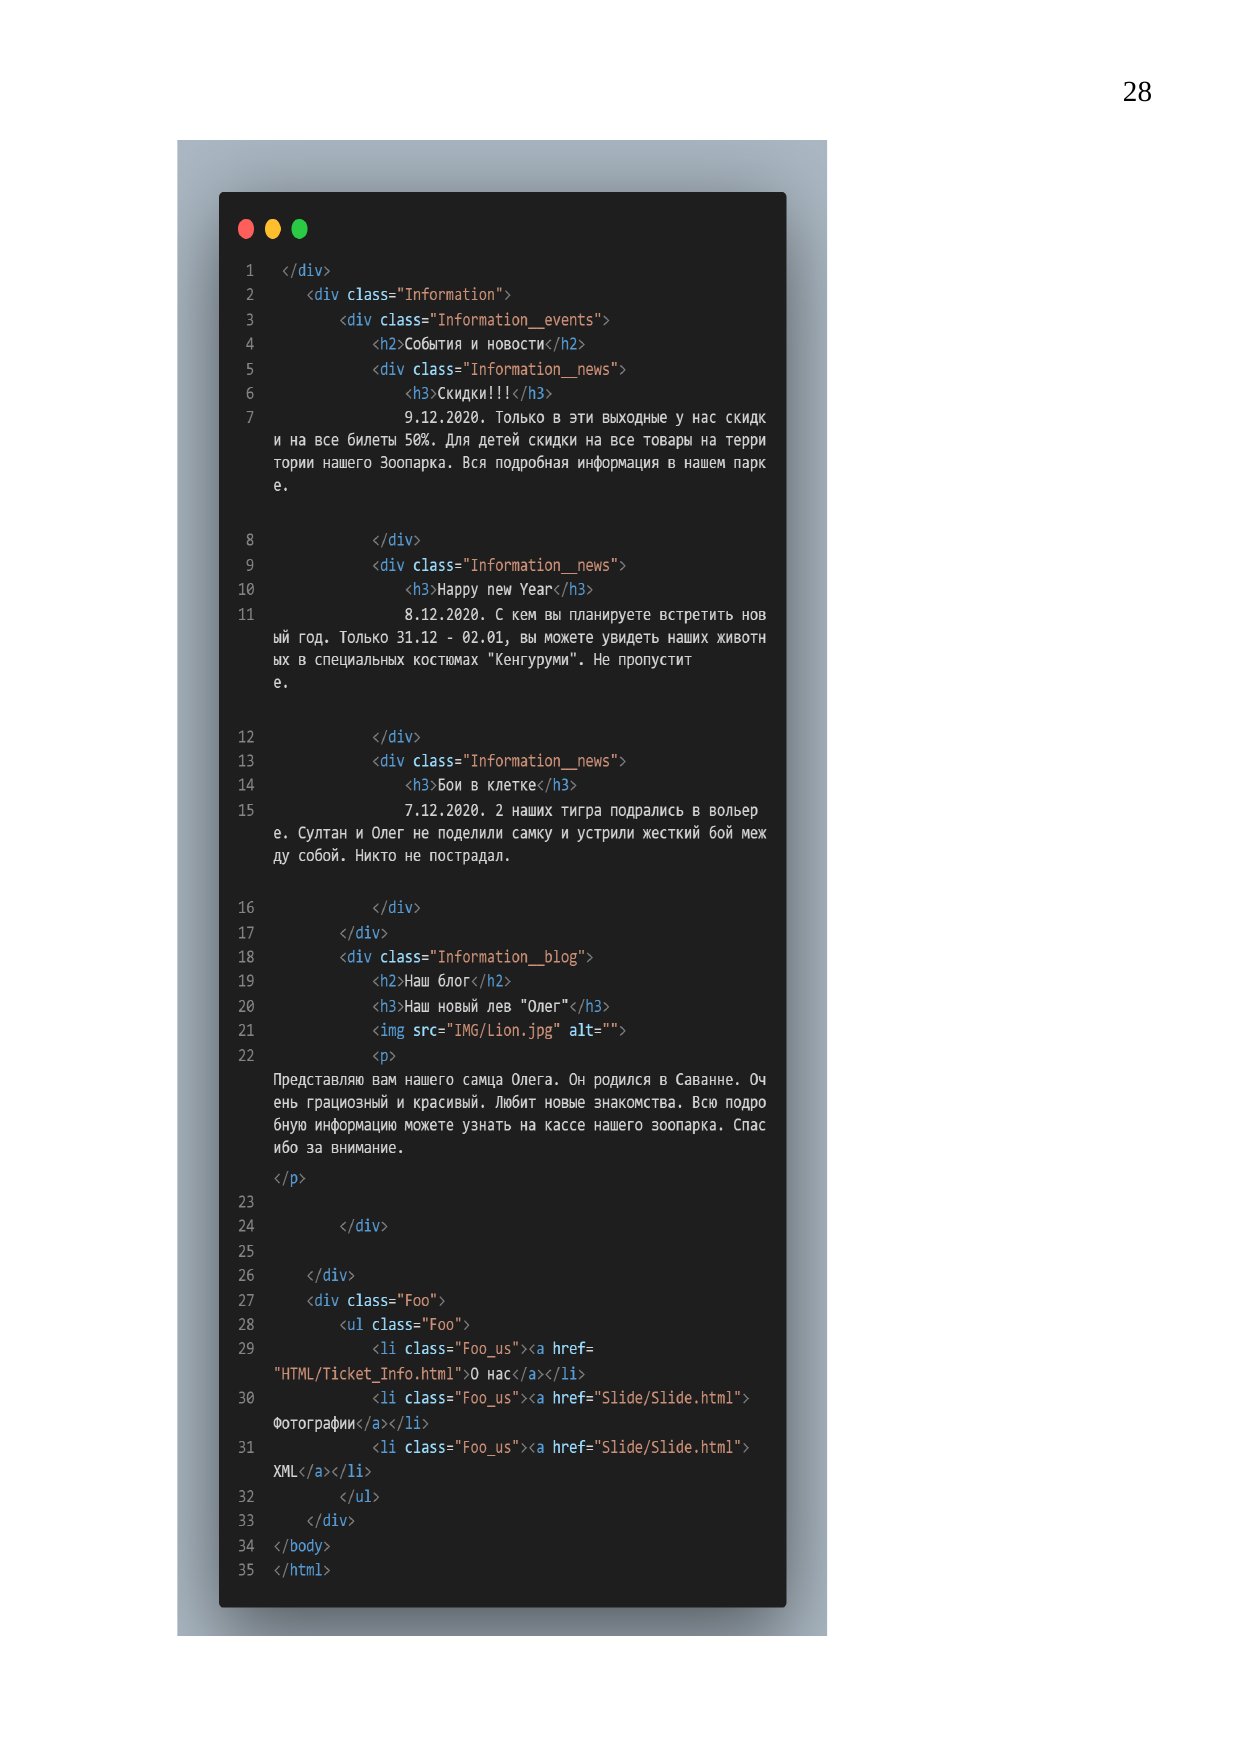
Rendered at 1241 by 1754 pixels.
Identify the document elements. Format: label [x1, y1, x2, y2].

picture [177, 140, 828, 1636]
